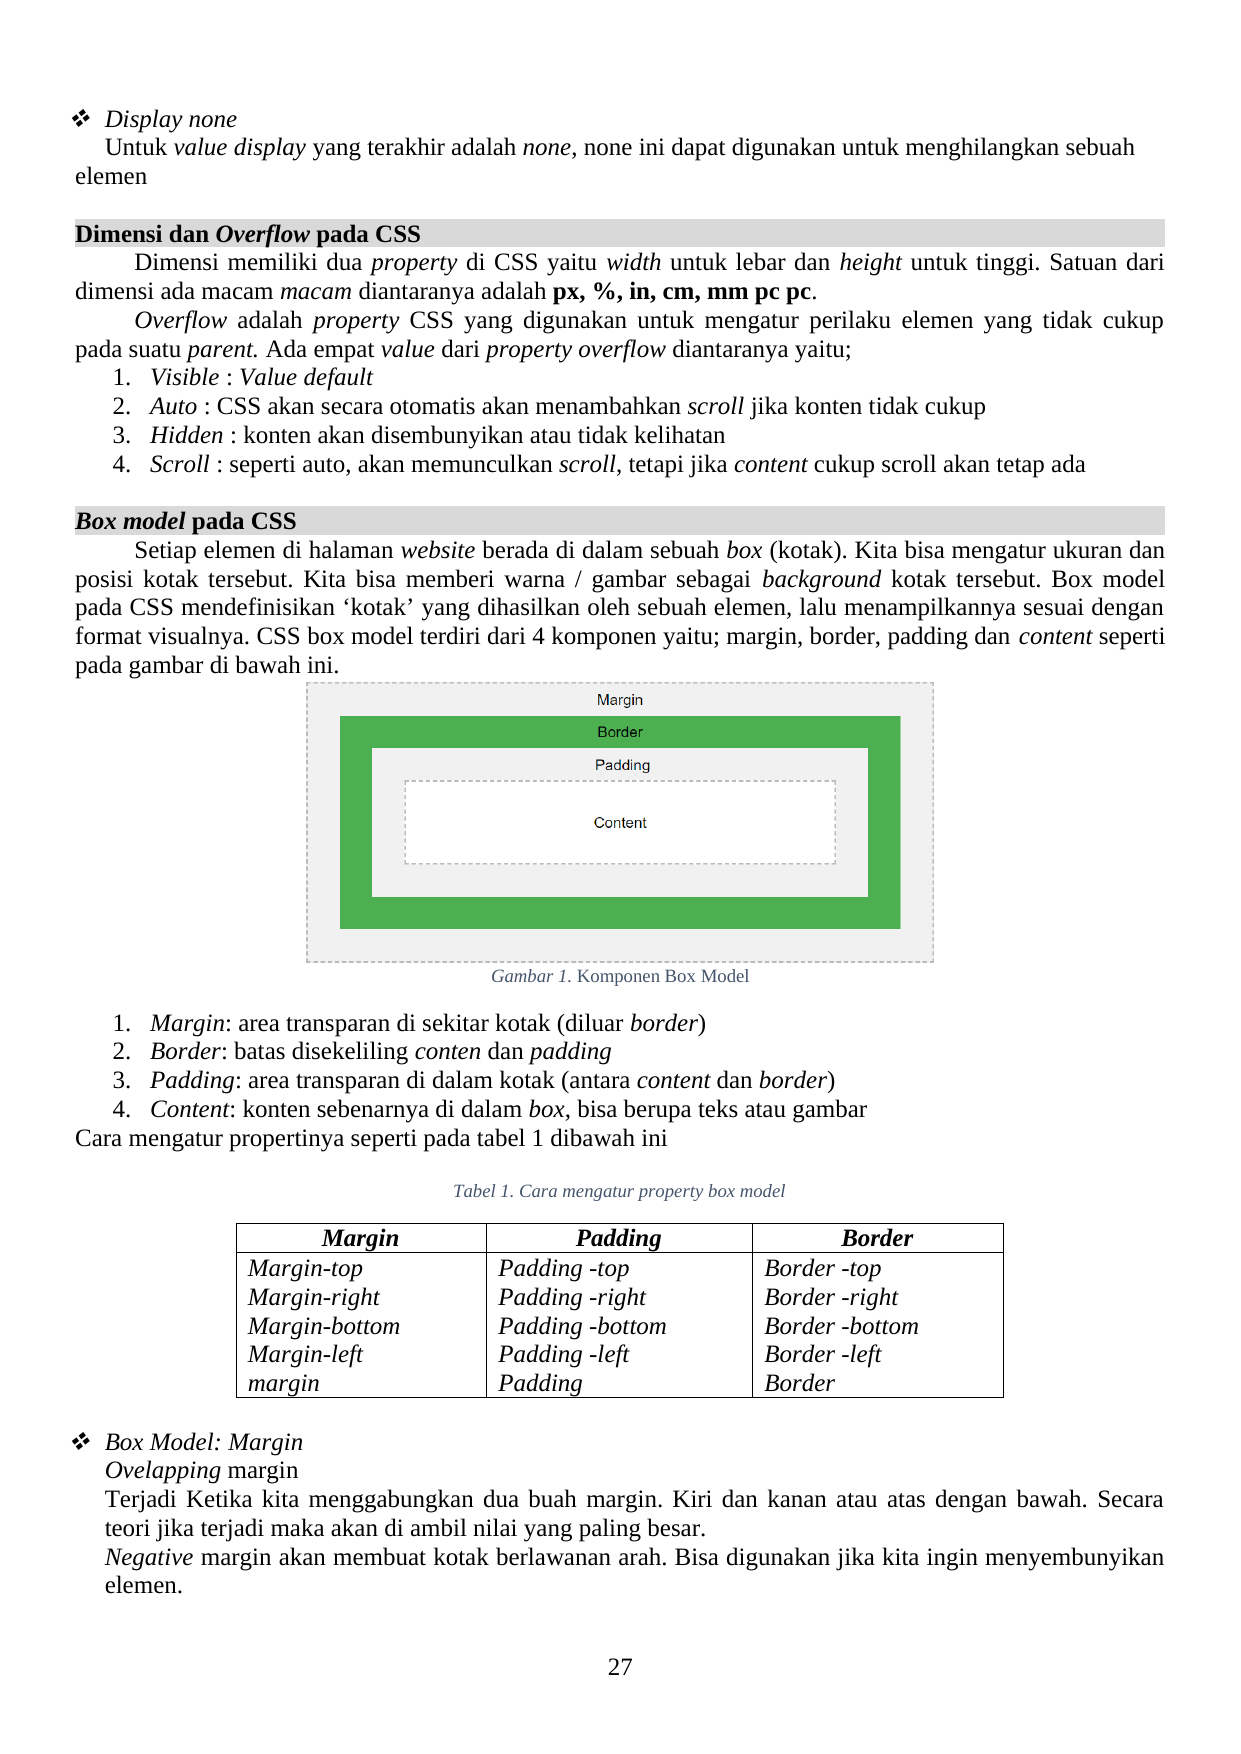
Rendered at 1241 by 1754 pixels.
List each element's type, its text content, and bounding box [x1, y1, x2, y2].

list Visible : Value default [112, 362, 1165, 391]
text Dimensi memiliki dua property di CSS yaitu width untuk lebar dan height untuk tinggi. Satuan dari dimensi ada macam macam diantaranya adalah px, %, in, cm, mm pc pc. [75, 247, 1165, 305]
text Negative margin akan membuat kotak berlawanan arah. Bisa digunakan jika kita ingin menyembunyikan elemen. [104, 1542, 1165, 1599]
text Box model pada CSS [75, 506, 1165, 535]
table_cell Border -top Border -right Border -bottom Border -left Border [753, 1253, 1003, 1397]
text Terjadi Ketika kita menggabungkan dua buah margin. Kiri dan kanan atau atas dengan bawah. Secara teori jika terjadi maka akan di ambil nilai yang paling besar. [104, 1484, 1165, 1542]
list Scroll : seperti auto, akan memunculkan scroll, tetapi jika content cukup scroll akan tetap ada [112, 449, 1165, 477]
text Overflow adalah property CSS yang digunakan untuk mengatur perilaku elemen yang tidak cukup pada suatu parent. Ada empat value dari property overflow diantaranya yaitu; [75, 305, 1165, 362]
text Gambar 1. Komponen Box Model [75, 965, 1165, 987]
list Content: konten sebenarnya di dalam box, bisa berupa teks atau gambar [112, 1094, 1165, 1123]
list Display none [67, 104, 1165, 132]
text Untuk value display yang terakhir adalah none, none ini dapat digunakan untuk menghilangkan sebuah elemen [75, 132, 1165, 190]
text Ovelapping margin [104, 1456, 1165, 1484]
list Margin: area transparan di sekitar kotak (diluar border) [112, 1008, 1165, 1036]
list Border: batas disekeliling conten dan padding [112, 1036, 1165, 1065]
text Tabel 1. Cara mengatur property box model [75, 1180, 1165, 1202]
text Dimensi dan Overflow pada CSS [75, 219, 1165, 247]
list Auto : CSS akan secara otomatis akan menambahkan scroll jika konten tidak cukup [112, 391, 1165, 420]
table_cell Margin-top Margin-right Margin-bottom Margin-left margin [237, 1253, 486, 1397]
text Setiap elemen di halaman website berada di dalam sebuah box (kotak). Kita bisa mengatur ukuran dan posisi kotak tersebut. Kita bisa memberi warna / gambar sebagai background kotak tersebut. Box model pada CSS mendefinisikan ‘kotak’ yang dihasilkan oleh sebuah elemen, lalu menampilkannya sesuai dengan format visualnya. CSS box model terdiri dari 4 komponen yaitu; margin, border, padding dan content seperti pada gambar di bawah ini. [75, 535, 1165, 679]
text Cara mengatur propertinya seperti pada tabel 1 dibawah ini [75, 1123, 1165, 1151]
table_header Border [753, 1224, 1003, 1252]
table_header Margin [237, 1224, 486, 1252]
list Padding: area transparan di dalam kotak (antara content dan border) [112, 1065, 1165, 1094]
list Hidden : konten akan disembunyikan atau tidak kelihatan [112, 420, 1165, 449]
table_header Padding [487, 1224, 752, 1252]
picture [303, 678, 938, 966]
list Box Model: Margin [67, 1427, 1165, 1456]
table_cell Padding -top Padding -right Padding -bottom Padding -left Padding [487, 1253, 752, 1397]
